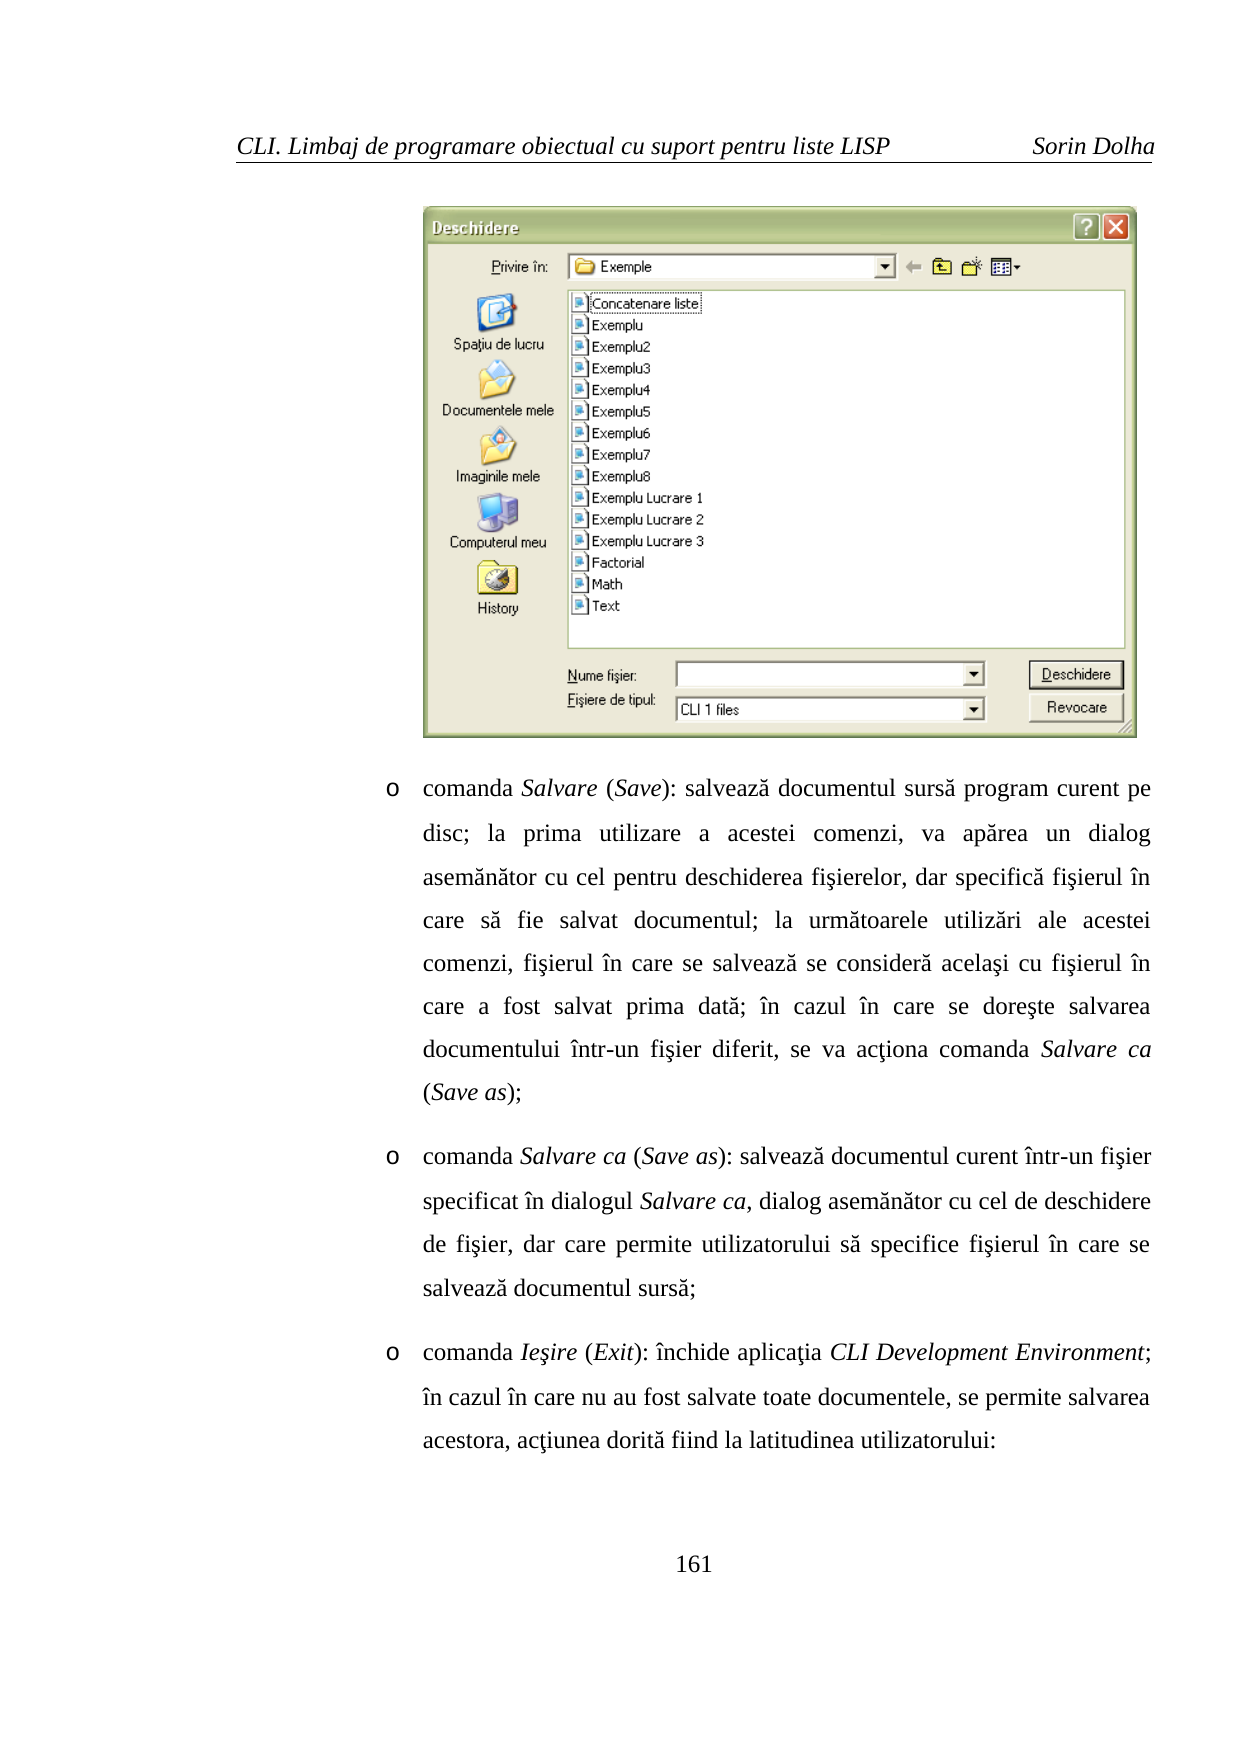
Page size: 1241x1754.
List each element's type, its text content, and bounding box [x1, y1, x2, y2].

list comanda Ieşire (Exit): închide aplicaţia CLI Development Environment; în cazul în care nu au fost salvate toate documentele, se permite salvarea acestora, acţiunea dorită fiind la latitudinea utilizatorului: [385, 1337, 1152, 1454]
list comanda Salvare (Save): salvează documentul sursă program curent pe disc; la prima utilizare a acestei comenzi, va apărea un dialog asemănător cu cel pentru deschiderea fişierelor, dar specifică fişierul în care să fie salvat documentul; la următoarele utilizări ale acestei comenzi, fişierul în care se salvează se consideră acelaşi cu fişierul în care a fost salvat prima dată; în cazul în care se doreşte salvarea documentului într-un fişier diferit, se va acţiona comanda Salvare ca (Save as); [385, 773, 1152, 1106]
list comanda Salvare ca (Save as): salvează documentul curent într-un fişier specificat în dialogul Salvare ca, dialog asemănător cu cel de deschidere de fişier, dar care permite utilizatorului să specifice fişierul în care se salvează documentul sursă; [385, 1141, 1152, 1301]
picture [423, 206, 1137, 738]
